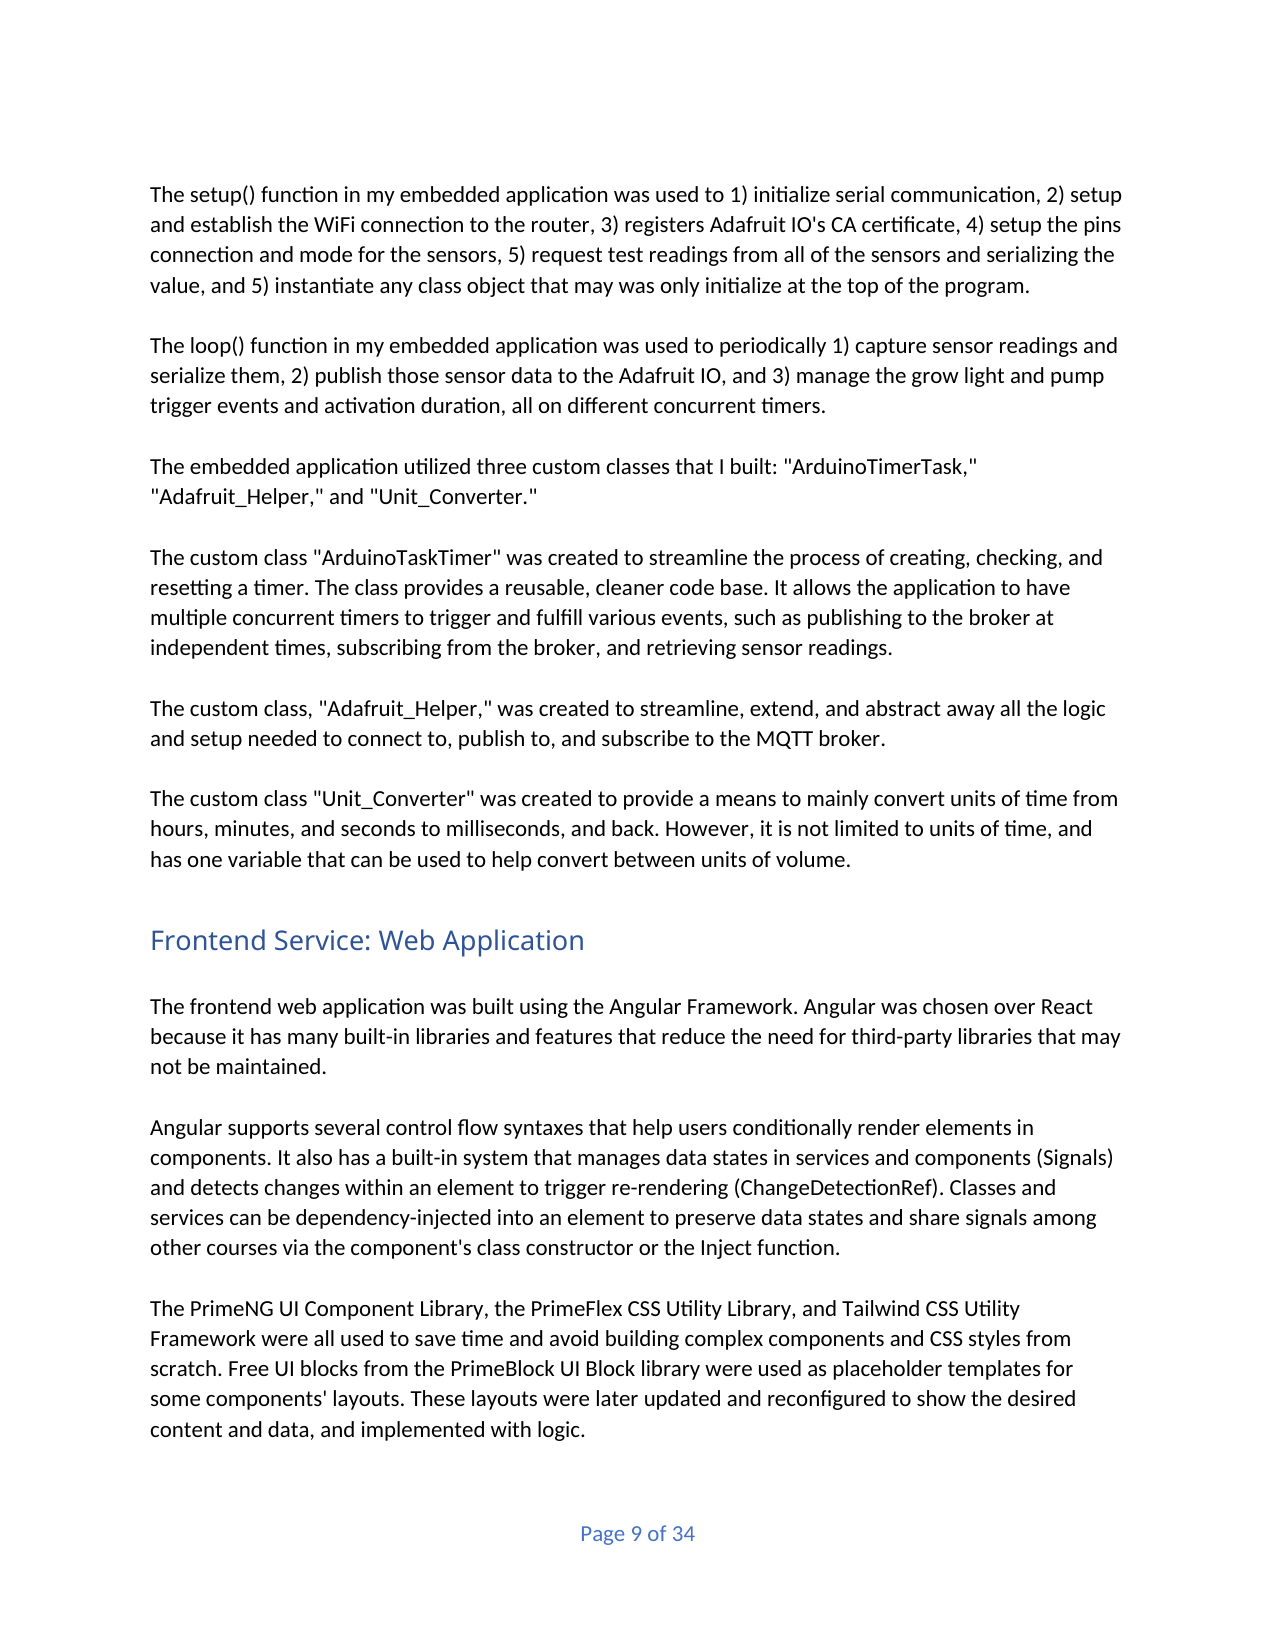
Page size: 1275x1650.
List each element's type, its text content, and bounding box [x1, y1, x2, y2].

text The custom class "ArduinoTaskTimer" was created to streamline the process of creating, checking, and resetting a timer. The class provides a reusable, cleaner code base. It allows the application to have multiple concurrent timers to trigger and fulfill various events, such as publishing to the broker at independent times, subscribing from the broker, and retrieving sensor readings. [150, 543, 1125, 661]
text The frontend web application was built using the Angular Framework. Angular was chosen over React because it has many built-in libraries and features that reduce the need for third-party libraries that may not be maintained. [150, 992, 1125, 1080]
text The custom class "Unit_Converter" was created to provide a means to mainly convert units of time from hours, minutes, and seconds to milliseconds, and back. However, it is not limited to units of time, and has one variable that can be used to help convert between units of volume. [150, 784, 1125, 873]
text The loop() function in my embedded application was used to periodically 1) capture sensor readings and serialize them, 2) publish those sensor data to the Adafruit IO, and 3) manage the grow light and pump trigger events and activation duration, all on different concurrent timers. [150, 331, 1125, 420]
text The custom class, "Adafruit_Helper," was created to streamline, extend, and abstract away all the logic and setup needed to connect to, publish to, and subscribe to the MQTT broker. [150, 694, 1125, 752]
text The embedded application utilized three custom classes that I built: "ArduinoTimerTask," "Adafruit_Helper," and "Unit_Converter." [150, 452, 1125, 510]
text The PrimeNG UI Component Library, the PrimeFlex CSS Utility Library, and Tailwind CSS Utility Framework were all used to save time and avoid building complex components and CSS styles from scratch. Free UI blocks from the PrimeBlock UI Block library were used as placeholder templates for some components' layouts. These layouts were later updated and reconfigured to show the desired content and data, and implemented with logic. [150, 1294, 1125, 1443]
text The setup() function in my embedded application was used to 1) initialize serial communication, 2) setup and establish the WiFi connection to the router, 3) registers Adafruit IO's CA certificate, 4) setup the pins connection and mode for the sensors, 5) request test readings from all of the sensors and serializing the value, and 5) instantiate any class object that may was only initialize at the top of the program. [150, 180, 1125, 299]
text Angular supports several control flow syntaxes that help users conditionally render elements in components. It also has a built-in system that manages data states in services and components (Signals) and detects changes within an element to trigger re-rendering (ChangeDetectionRef). Classes and services can be dependency-injected into an element to preserve data states and share signals among other courses via the component's class constructor or the Inject function. [150, 1113, 1125, 1262]
subtitle Frontend Service: Web Application [150, 922, 1125, 959]
